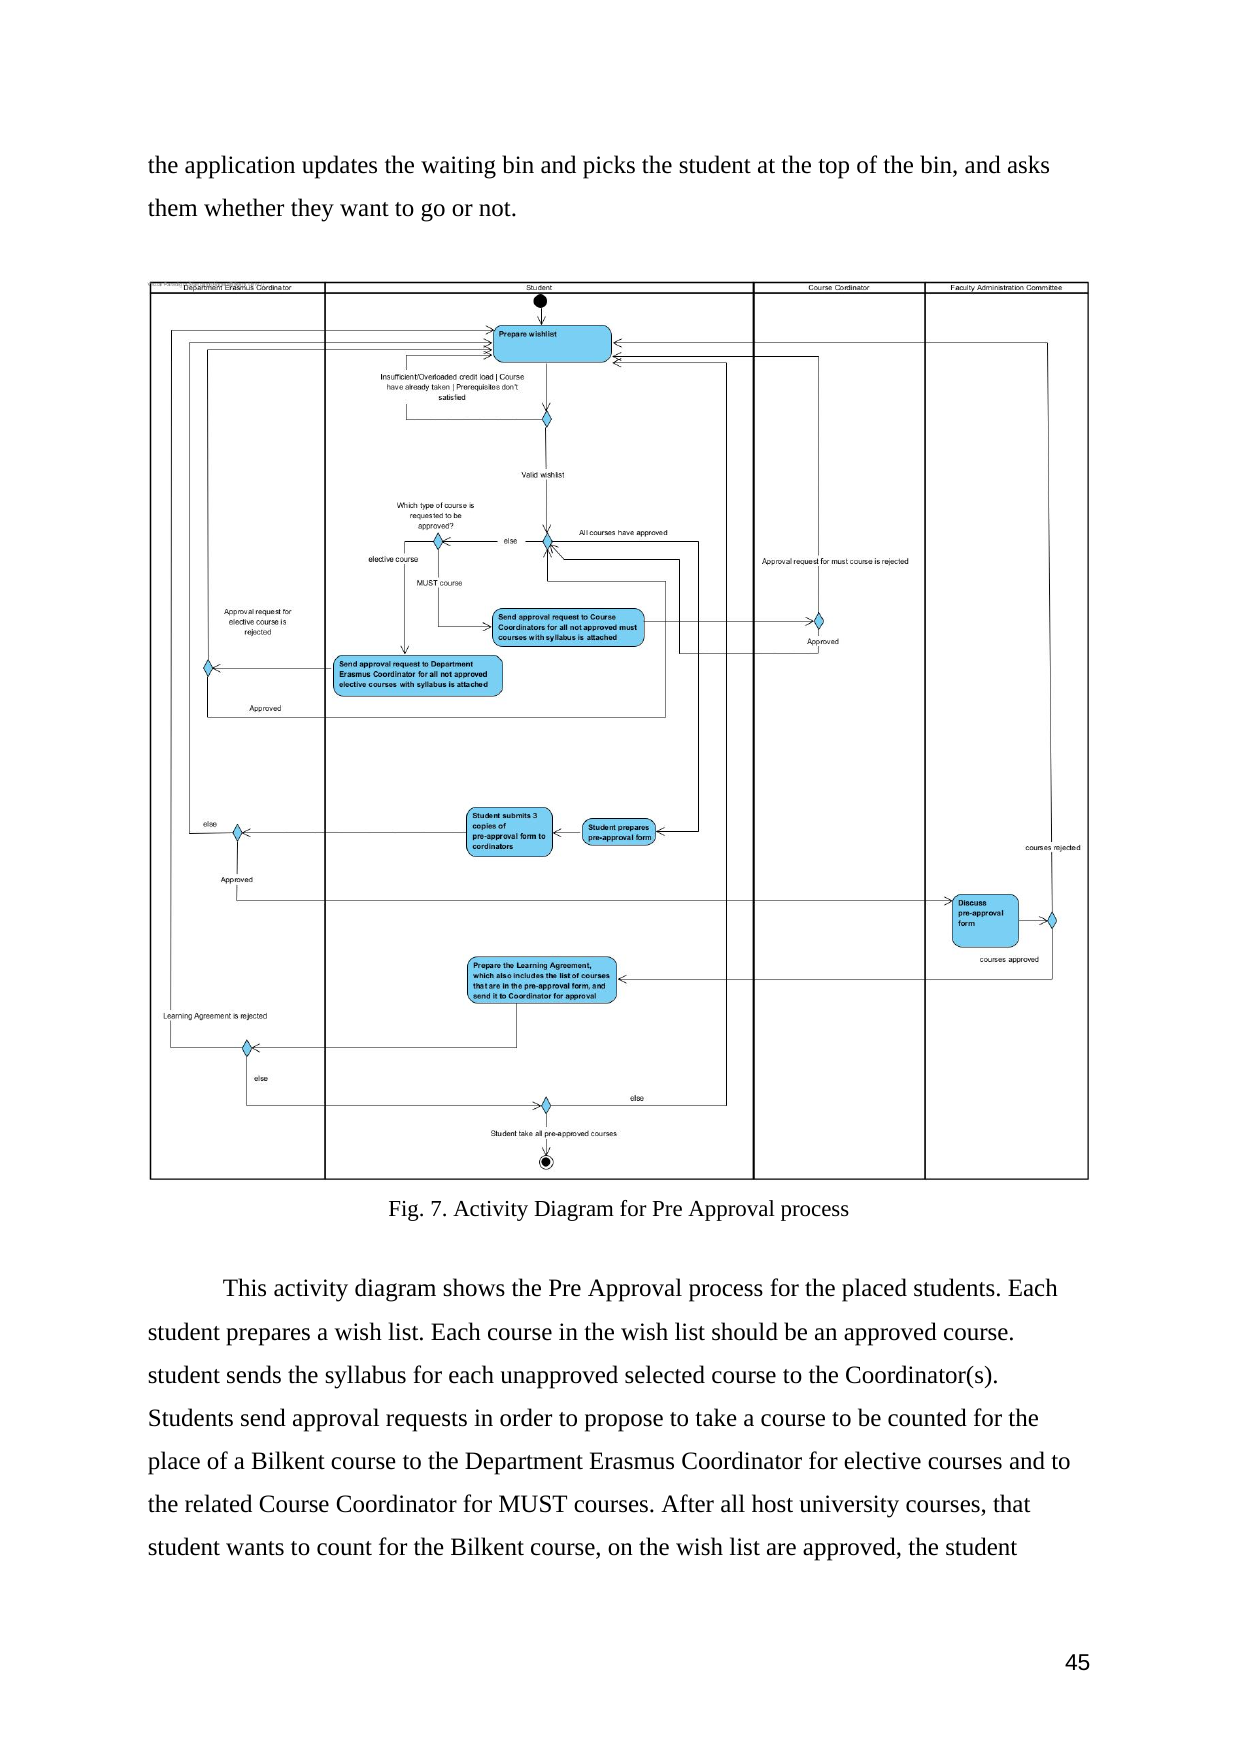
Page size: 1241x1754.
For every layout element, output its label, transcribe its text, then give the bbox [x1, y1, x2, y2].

text Fig. 7. Activity Diagram for Pre Approval process [148, 1194, 1090, 1221]
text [148, 1273, 1090, 1561]
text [148, 150, 1090, 222]
picture [147, 279, 1091, 1182]
